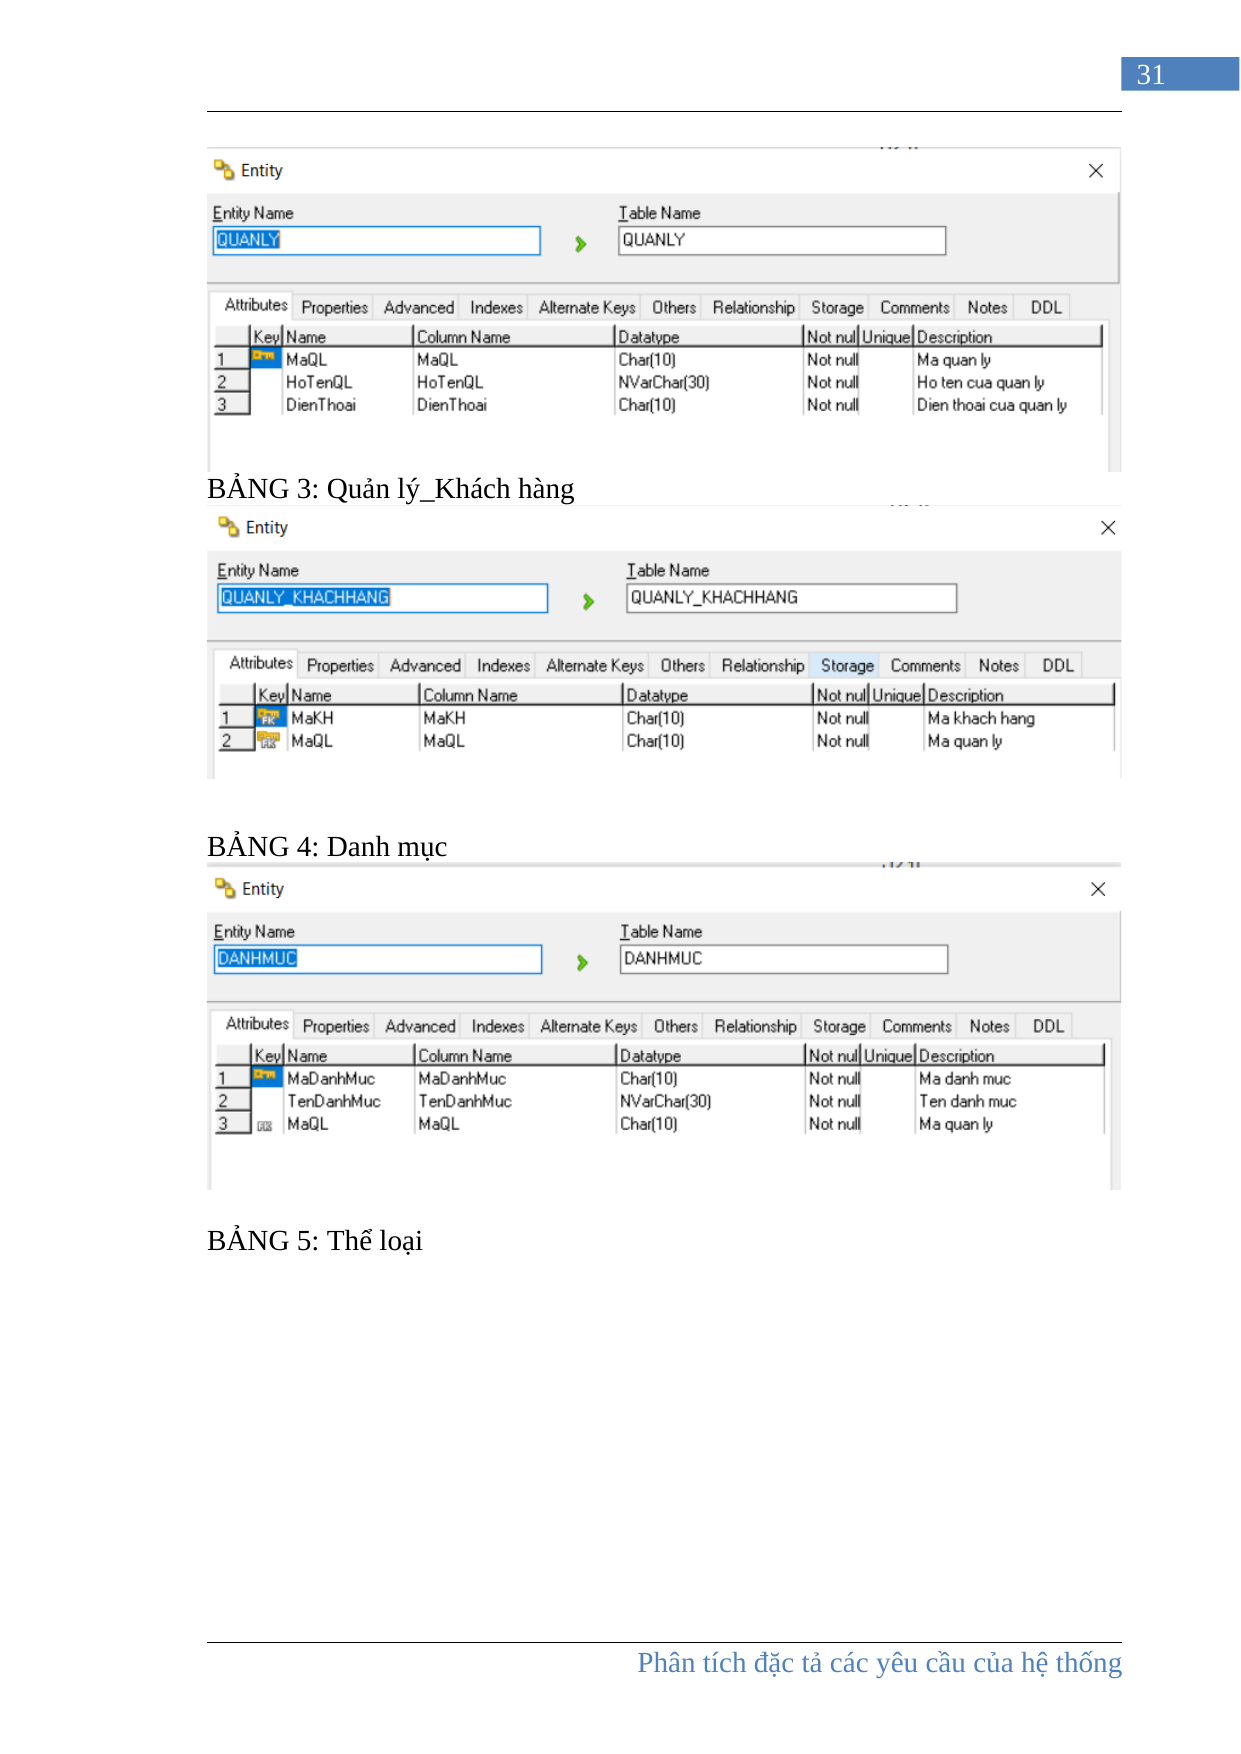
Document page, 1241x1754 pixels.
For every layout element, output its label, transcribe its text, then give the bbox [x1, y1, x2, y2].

picture [206, 505, 1122, 779]
picture [206, 147, 1122, 472]
picture [206, 862, 1122, 1190]
text BẢNG 5: Thể loại [207, 1223, 1122, 1256]
text BẢNG 4: Danh mục [207, 829, 1122, 862]
text BẢNG 3: Quản lý_Khách hàng [207, 472, 1122, 505]
